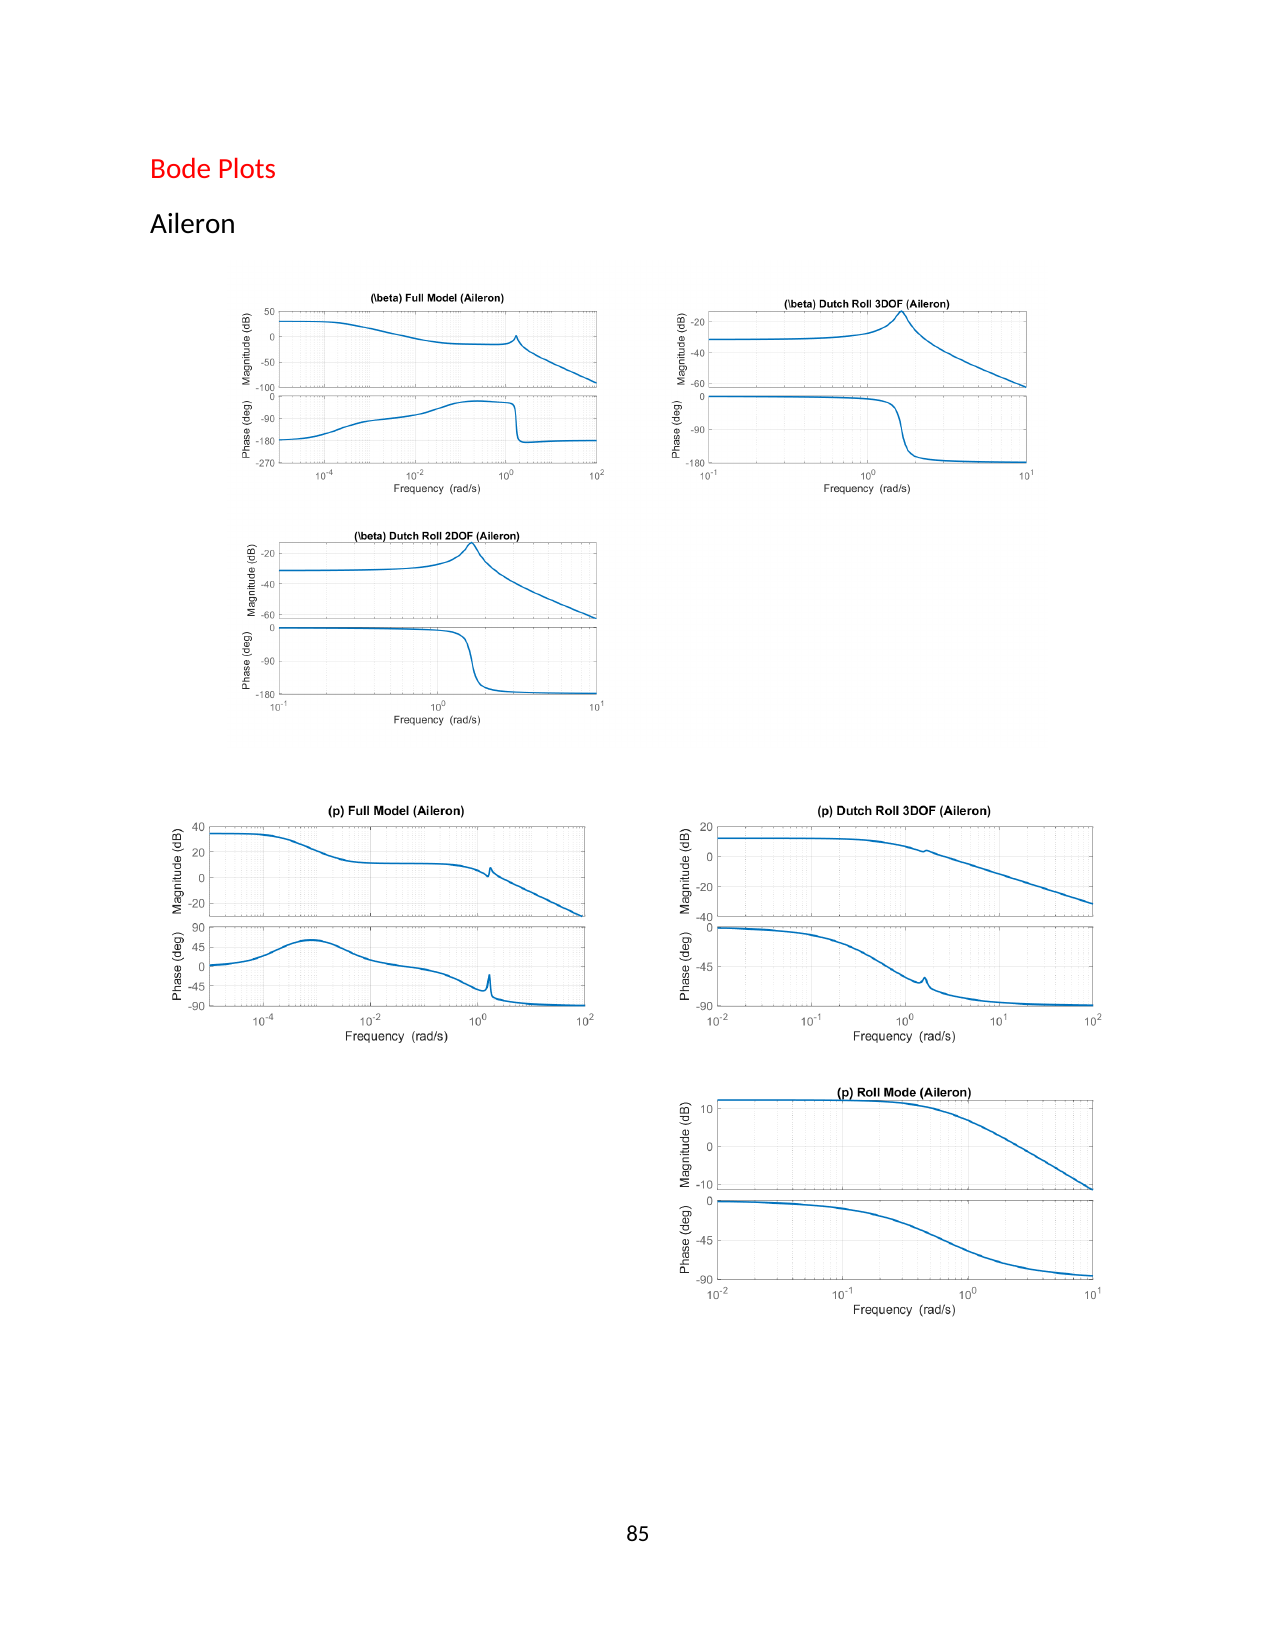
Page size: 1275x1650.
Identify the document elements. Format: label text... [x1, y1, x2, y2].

text Bode Plots [150, 150, 1125, 186]
picture [226, 260, 1049, 748]
picture [156, 766, 1119, 1343]
text Aileron [150, 205, 1125, 241]
